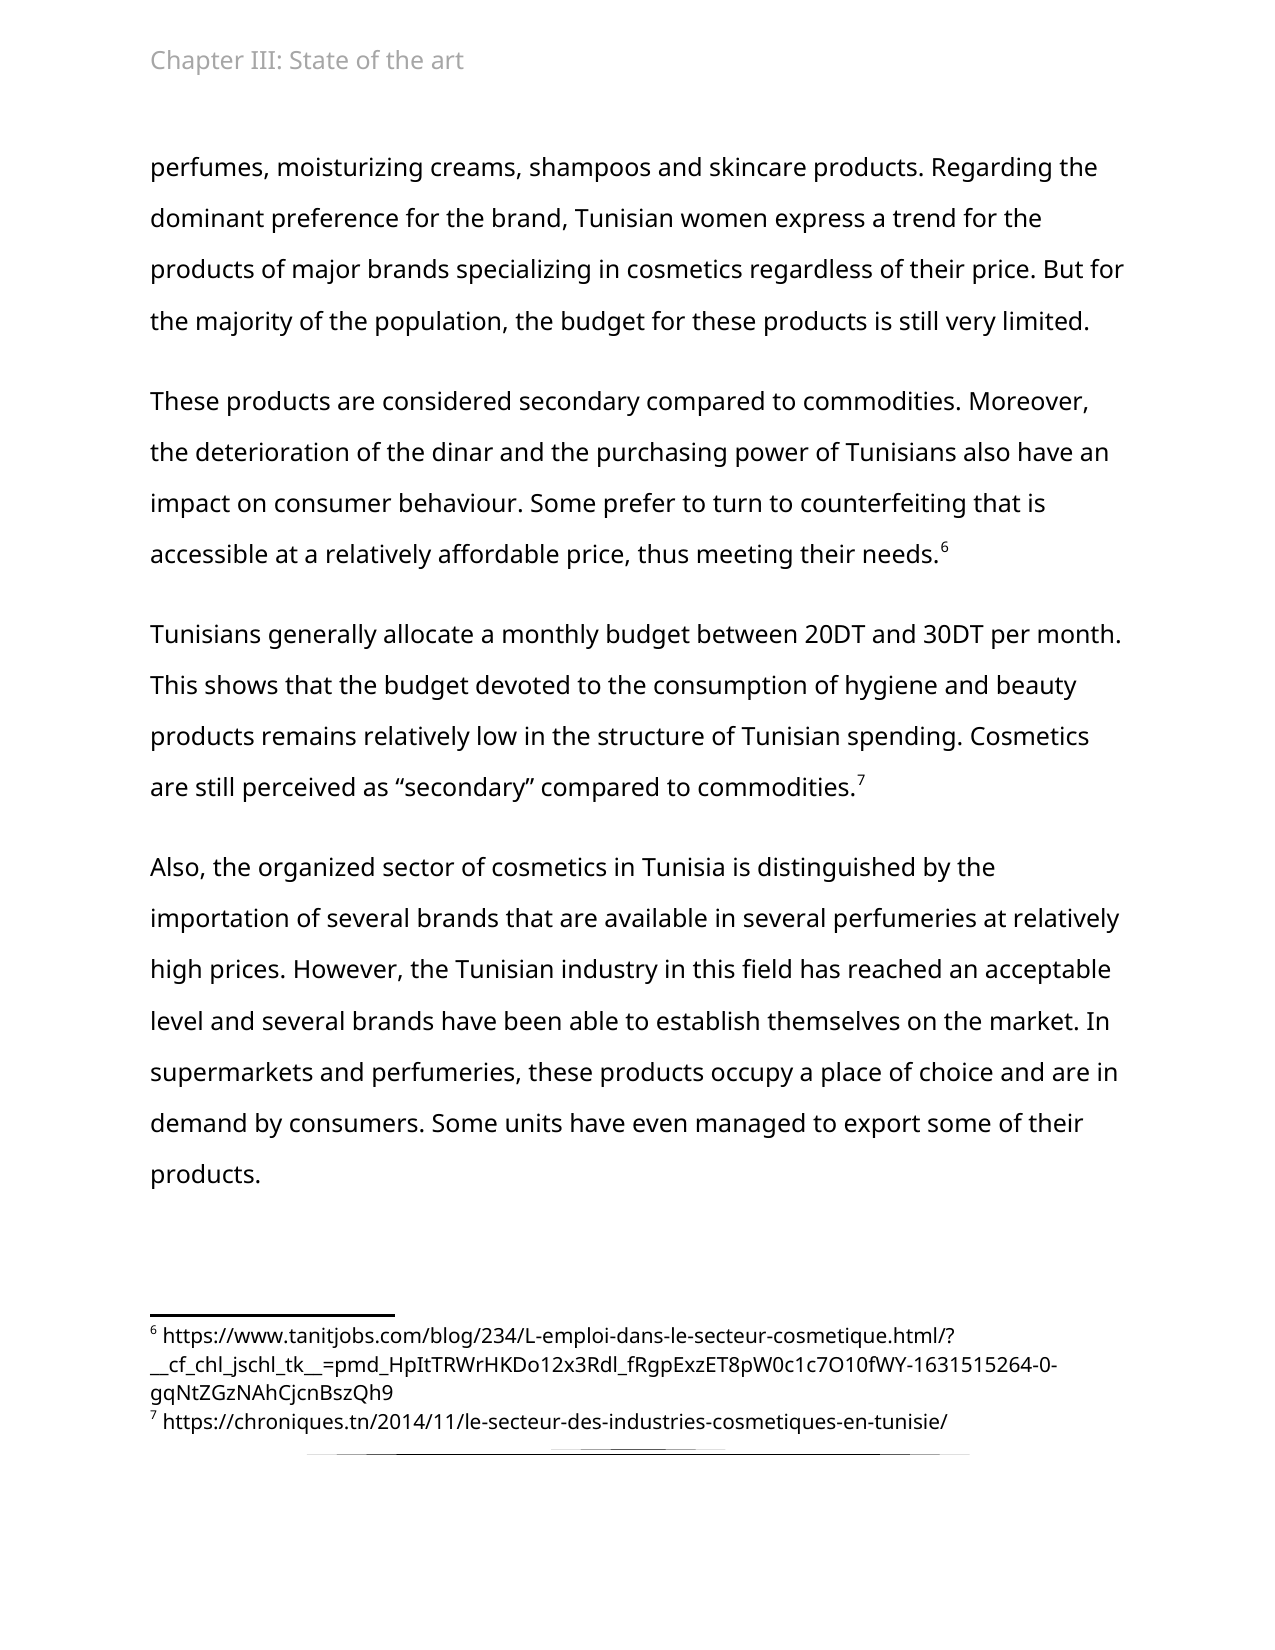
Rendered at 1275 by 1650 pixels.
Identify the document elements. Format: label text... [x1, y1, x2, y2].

text These products are considered secondary compared to commodities. Moreover, the deterioration of the dinar and the purchasing power of Tunisians also have an impact on consumer behaviour. Some prefer to turn to counterfeiting that is accessible at a relatively affordable price, thus meeting their needs. [150, 383, 1125, 571]
text Also, the organized sector of cosmetics in Tunisia is distinguished by the importation of several brands that are available in several perfumeries at relatively high prices. However, the Tunisian industry in this field has reached an acceptable level and several brands have been able to establish themselves on the market. In supermarkets and perfumeries, these products occupy a place of choice and are in demand by consumers. Some units have even managed to export some of their products. [150, 850, 1125, 1190]
text Tunisians generally allocate a monthly budget between 20DT and 30DT per month. This shows that the budget devoted to the consumption of hygiene and beauty products remains relatively low in the structure of Tunisian spending. Cosmetics are still perceived as “secondary” compared to commodities. [150, 617, 1125, 804]
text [150, 150, 1125, 337]
